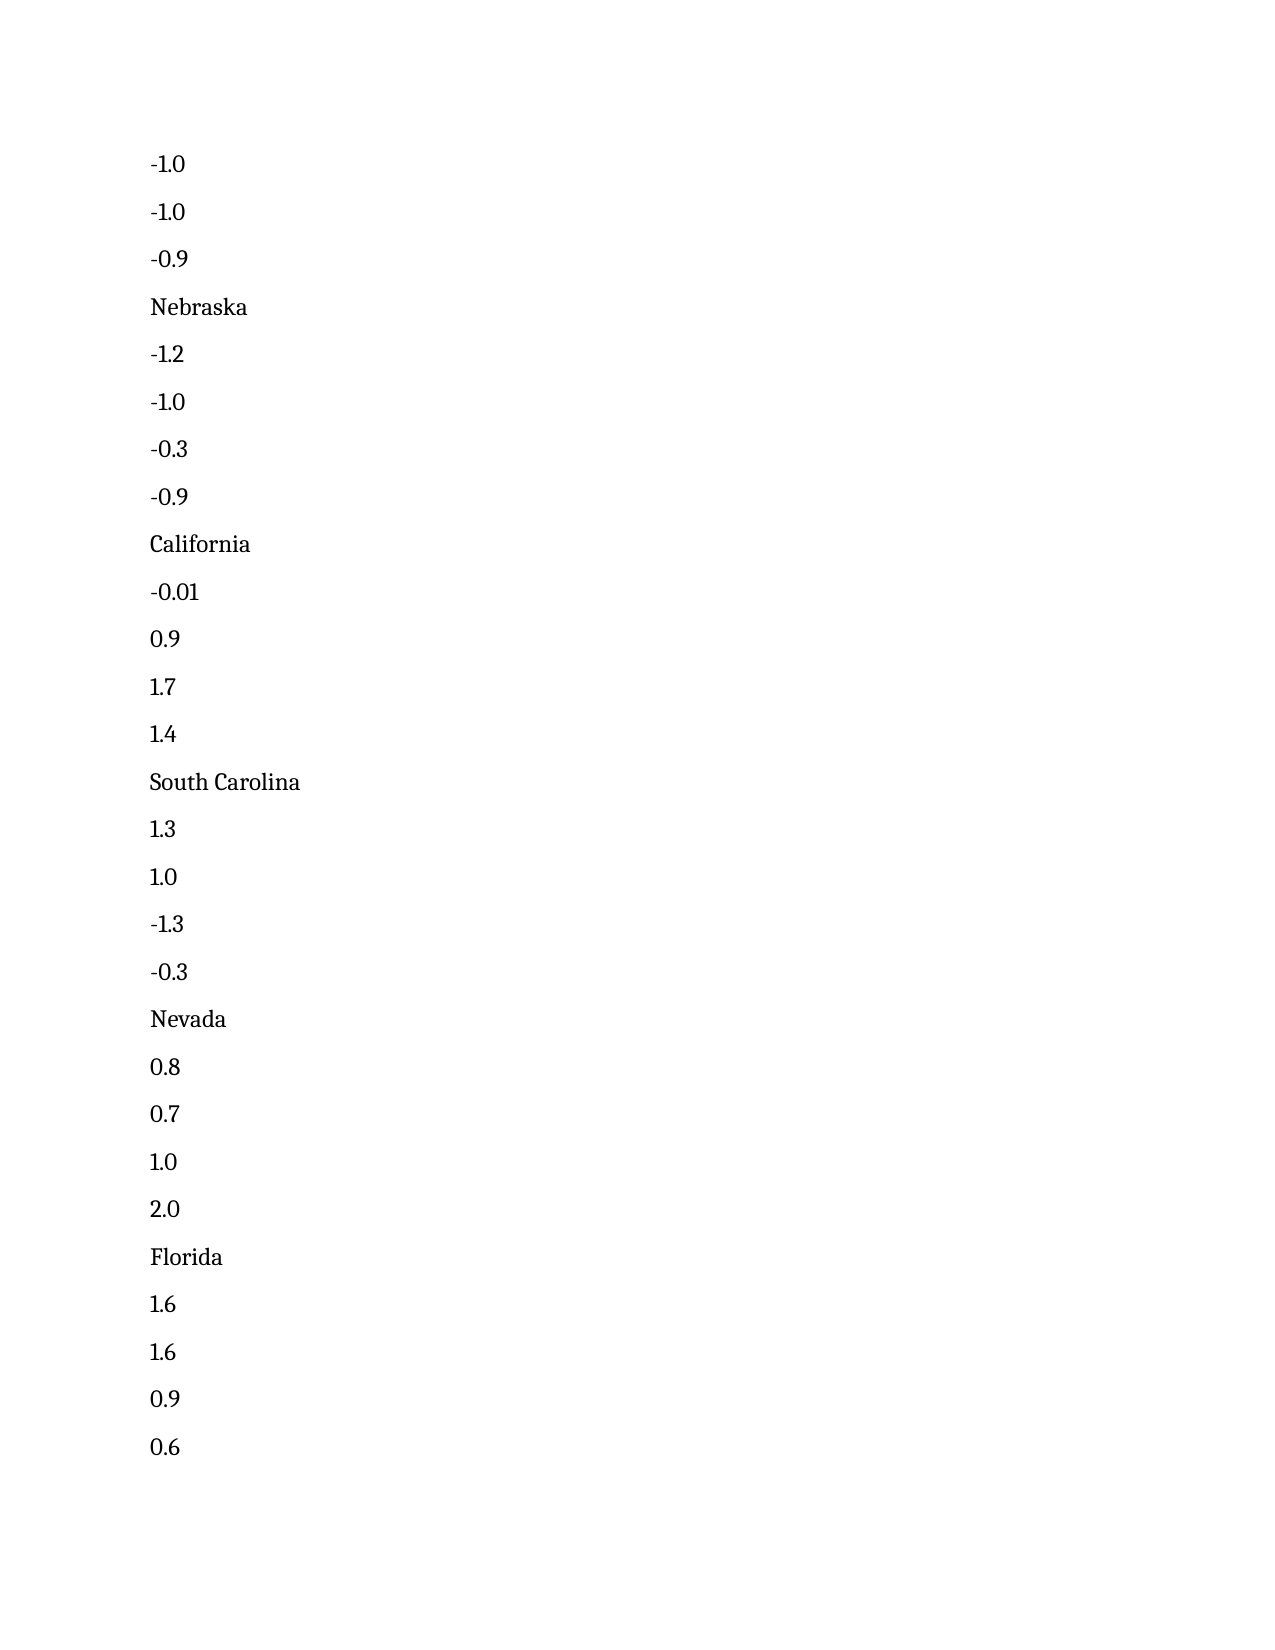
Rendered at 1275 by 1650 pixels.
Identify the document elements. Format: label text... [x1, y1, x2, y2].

text -0.9 [150, 482, 1125, 511]
text 0.9 [150, 1385, 1125, 1414]
text 1.0 [150, 1147, 1125, 1176]
text -0.3 [150, 957, 1125, 986]
text 2.0 [150, 1195, 1125, 1224]
text 1.7 [150, 672, 1125, 701]
text 0.9 [150, 625, 1125, 654]
text 0.7 [150, 1100, 1125, 1129]
text Nebraska [150, 292, 1125, 321]
text 1.6 [150, 1290, 1125, 1319]
text -1.3 [150, 910, 1125, 939]
text 0.8 [150, 1052, 1125, 1081]
text 1.6 [150, 1337, 1125, 1366]
text California [150, 530, 1125, 559]
text -0.3 [150, 435, 1125, 464]
text 0.6 [150, 1432, 1125, 1461]
text 1.4 [150, 720, 1125, 749]
text Nevada [150, 1005, 1125, 1034]
text South Carolina [150, 767, 1125, 796]
text -0.01 [150, 577, 1125, 606]
text -1.0 [150, 387, 1125, 416]
text 1.0 [150, 862, 1125, 891]
text 1.3 [150, 815, 1125, 844]
text -1.2 [150, 340, 1125, 369]
text -0.9 [150, 245, 1125, 274]
text Florida [150, 1242, 1125, 1271]
text -1.0 [150, 197, 1125, 226]
text -1.0 [150, 150, 1125, 179]
